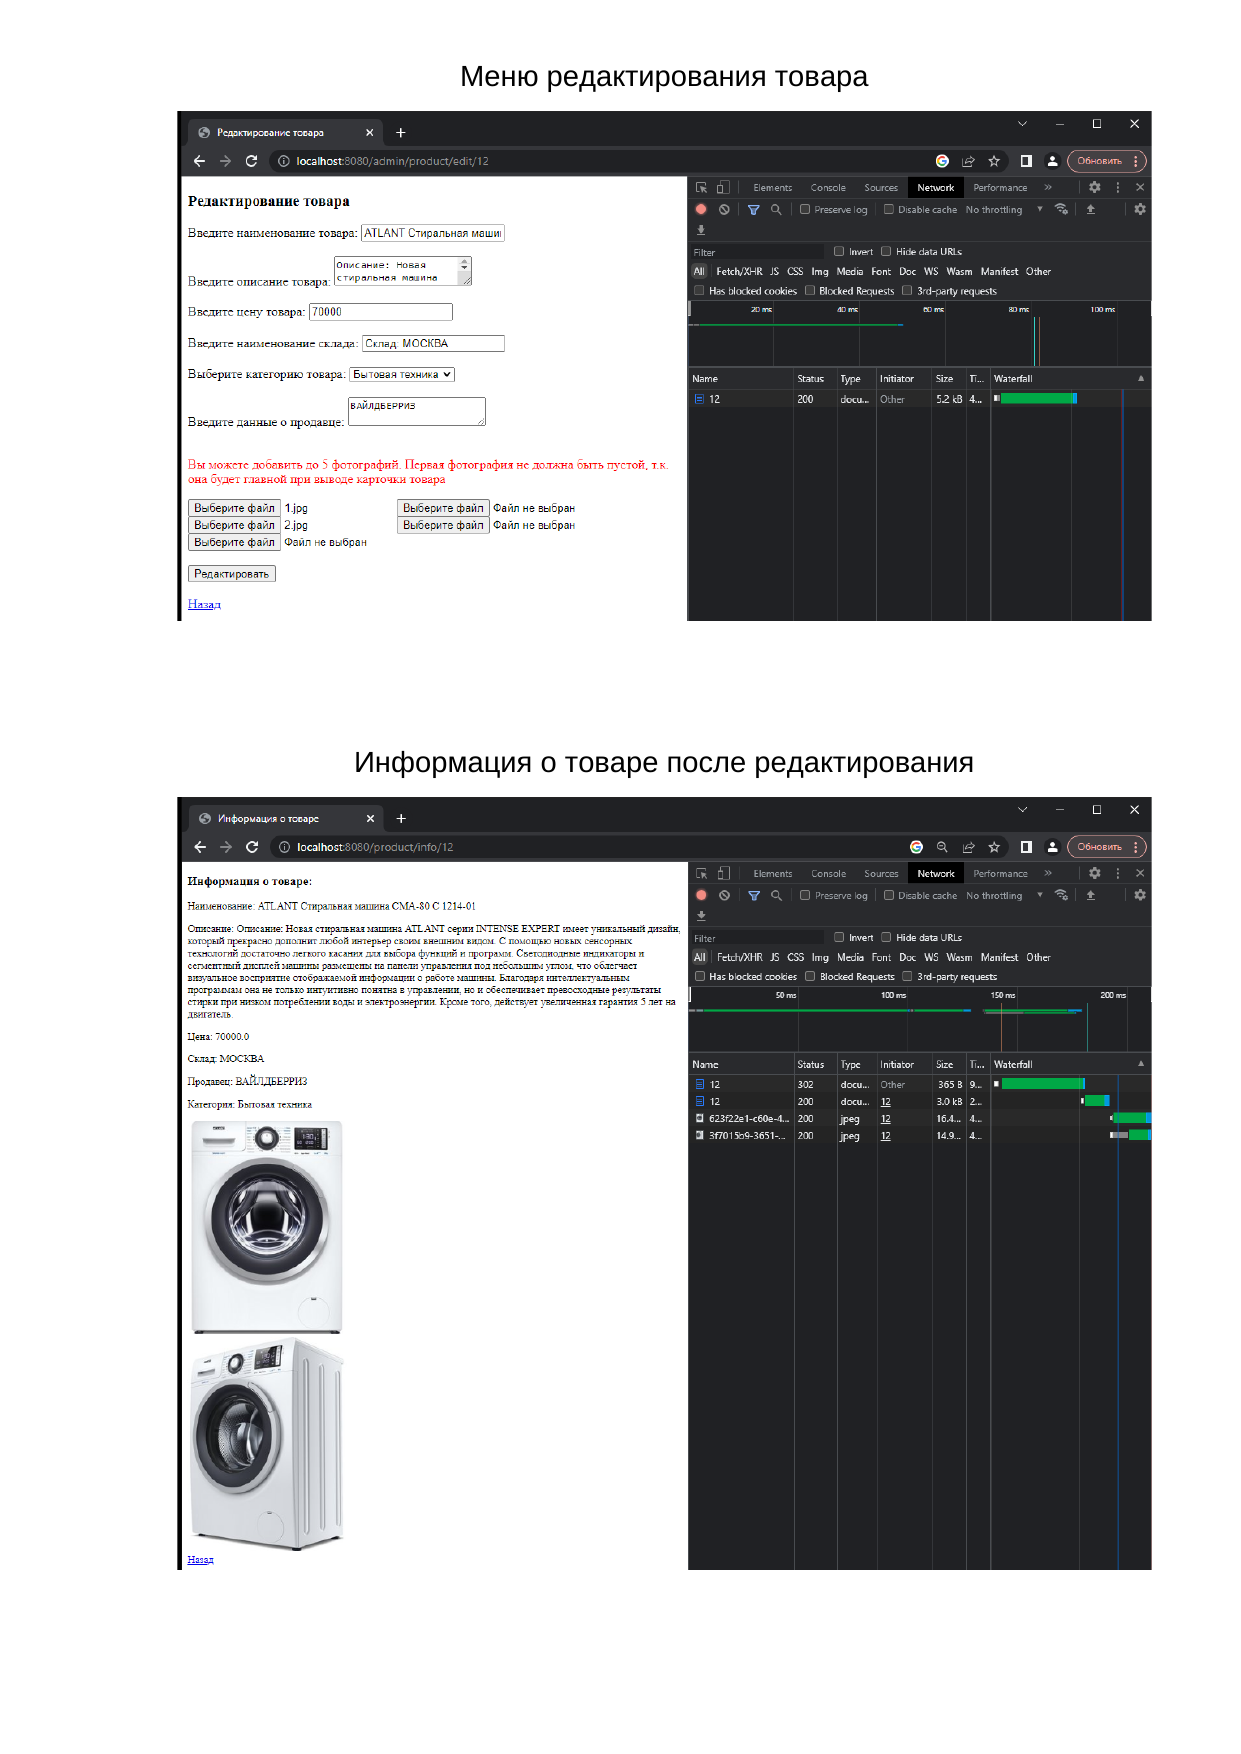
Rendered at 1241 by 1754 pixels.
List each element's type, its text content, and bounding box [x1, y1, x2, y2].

text Меню редактирования товара [177, 59, 1152, 93]
text Информация о товаре после редактирования [177, 745, 1152, 779]
picture [177, 797, 1152, 1570]
picture [177, 111, 1152, 621]
